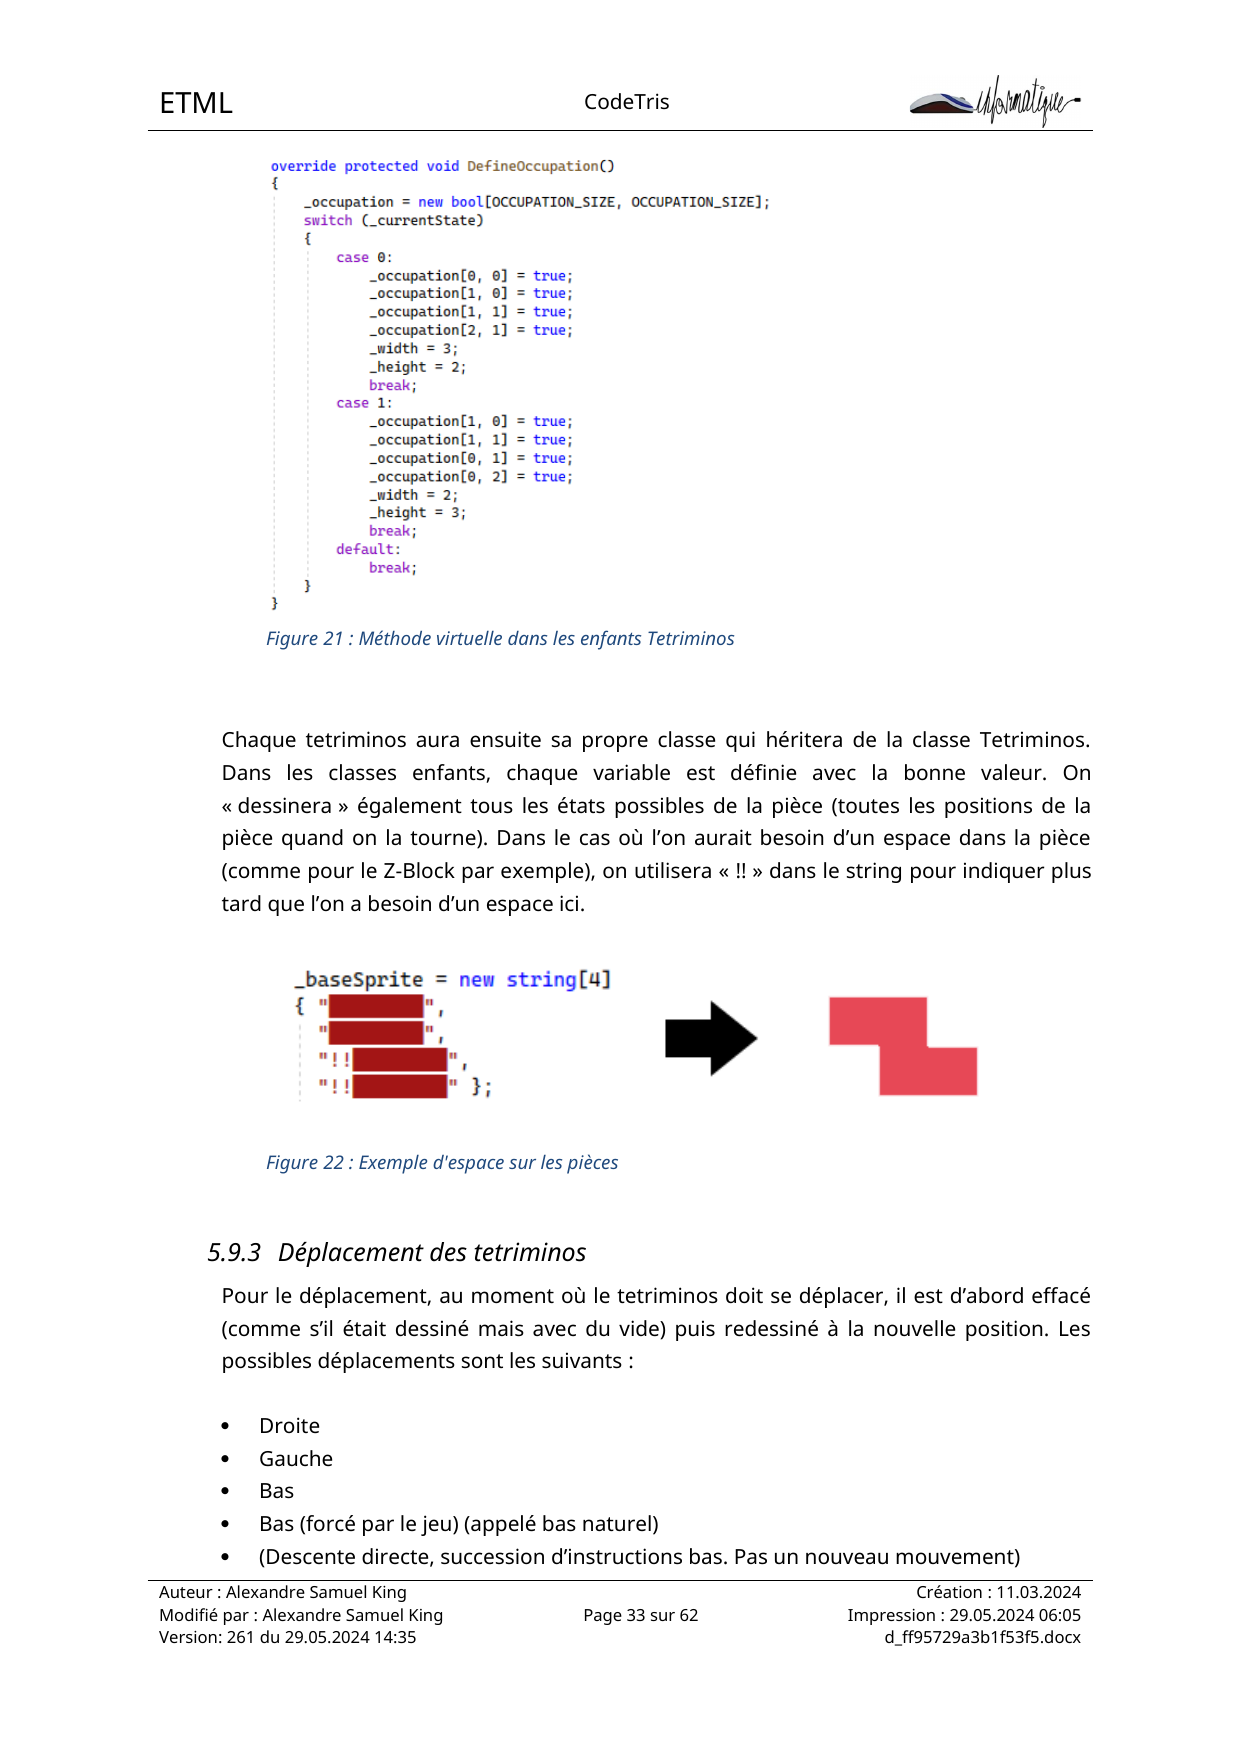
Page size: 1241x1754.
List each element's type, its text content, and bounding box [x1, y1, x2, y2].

list Gauche [221, 1444, 1092, 1472]
picture [265, 949, 1043, 1141]
text Chaque tetriminos aura ensuite sa propre classe qui héritera de la classe Tetriminos. Dans les classes enfants, chaque variable est définie avec la bonne valeur. On « dessinera » également tous les états possibles de la pièce (toutes les positions de la pièce quand on la tourne). Dans le cas où l’on aurait besoin d’un espace dans la pièce (comme pour le Z-Block par exemple), on utilisera « !! » dans le string pour indiquer plus tard que l’on a besoin d’un espace ici. [221, 726, 1092, 917]
list Bas (forcé par le jeu) (appelé bas naturel) [221, 1509, 1092, 1538]
picture [909, 75, 1082, 128]
picture [265, 159, 788, 616]
list Bas [221, 1477, 1092, 1505]
text Pour le déplacement, au moment où le tetriminos doit se déplacer, il est d’abord effacé (comme s’il était dessiné mais avec du vide) puis redessiné à la nouvelle position. Les possibles déplacements sont les suivants : [221, 1281, 1092, 1375]
subtitle Déplacement des tetriminos [207, 1234, 1092, 1268]
list Droite [221, 1411, 1092, 1440]
list (Descente directe, succession d’instructions bas. Pas un nouveau mouvement) [221, 1542, 1092, 1570]
